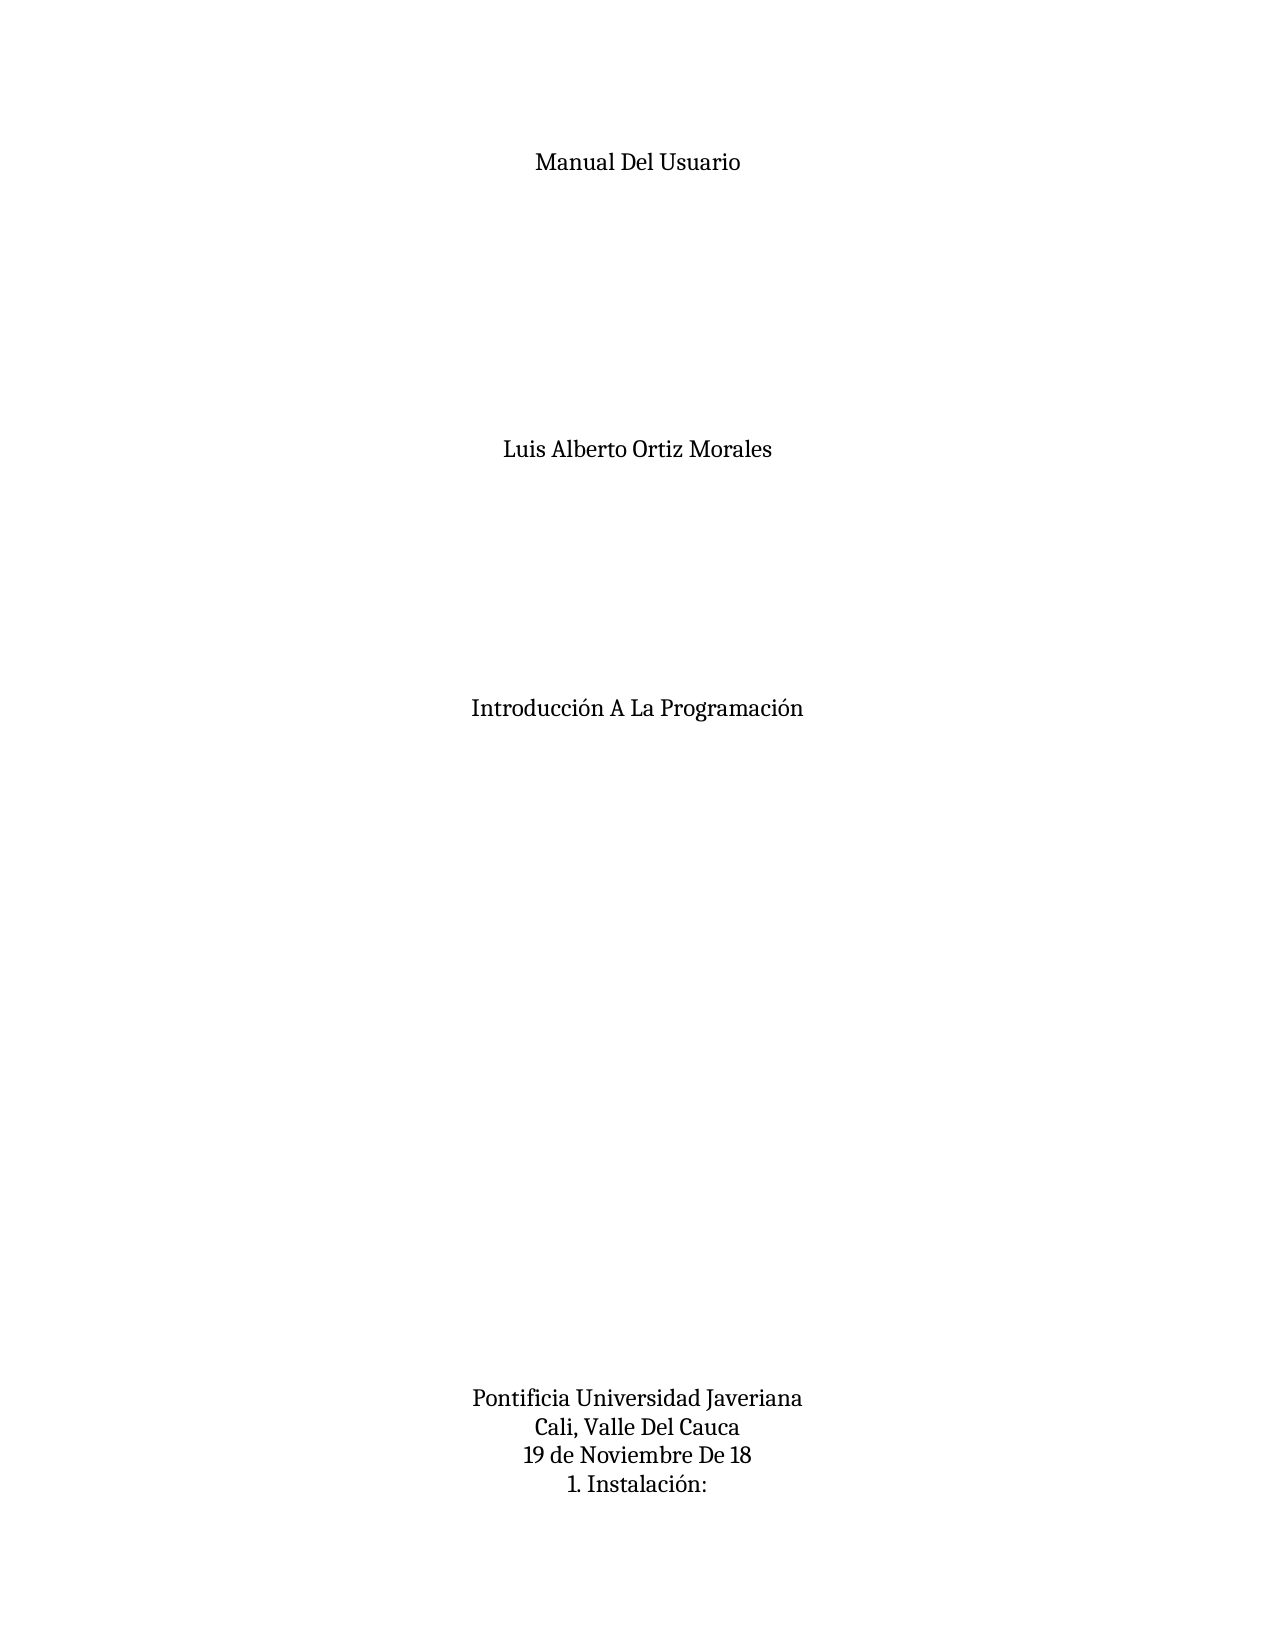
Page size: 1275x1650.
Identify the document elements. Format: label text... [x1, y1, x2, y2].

text Introducción A La Programación [177, 694, 1098, 723]
text Manual Del Usuario [177, 148, 1098, 176]
text 19 de Noviembre De 18 [177, 1441, 1098, 1470]
text 1. Instalación: [177, 1470, 1098, 1499]
text Cali, Valle Del Cauca [177, 1413, 1098, 1441]
text Pontificia Universidad Javeriana [177, 1384, 1098, 1413]
text Luis Alberto Ortiz Morales [177, 435, 1098, 464]
